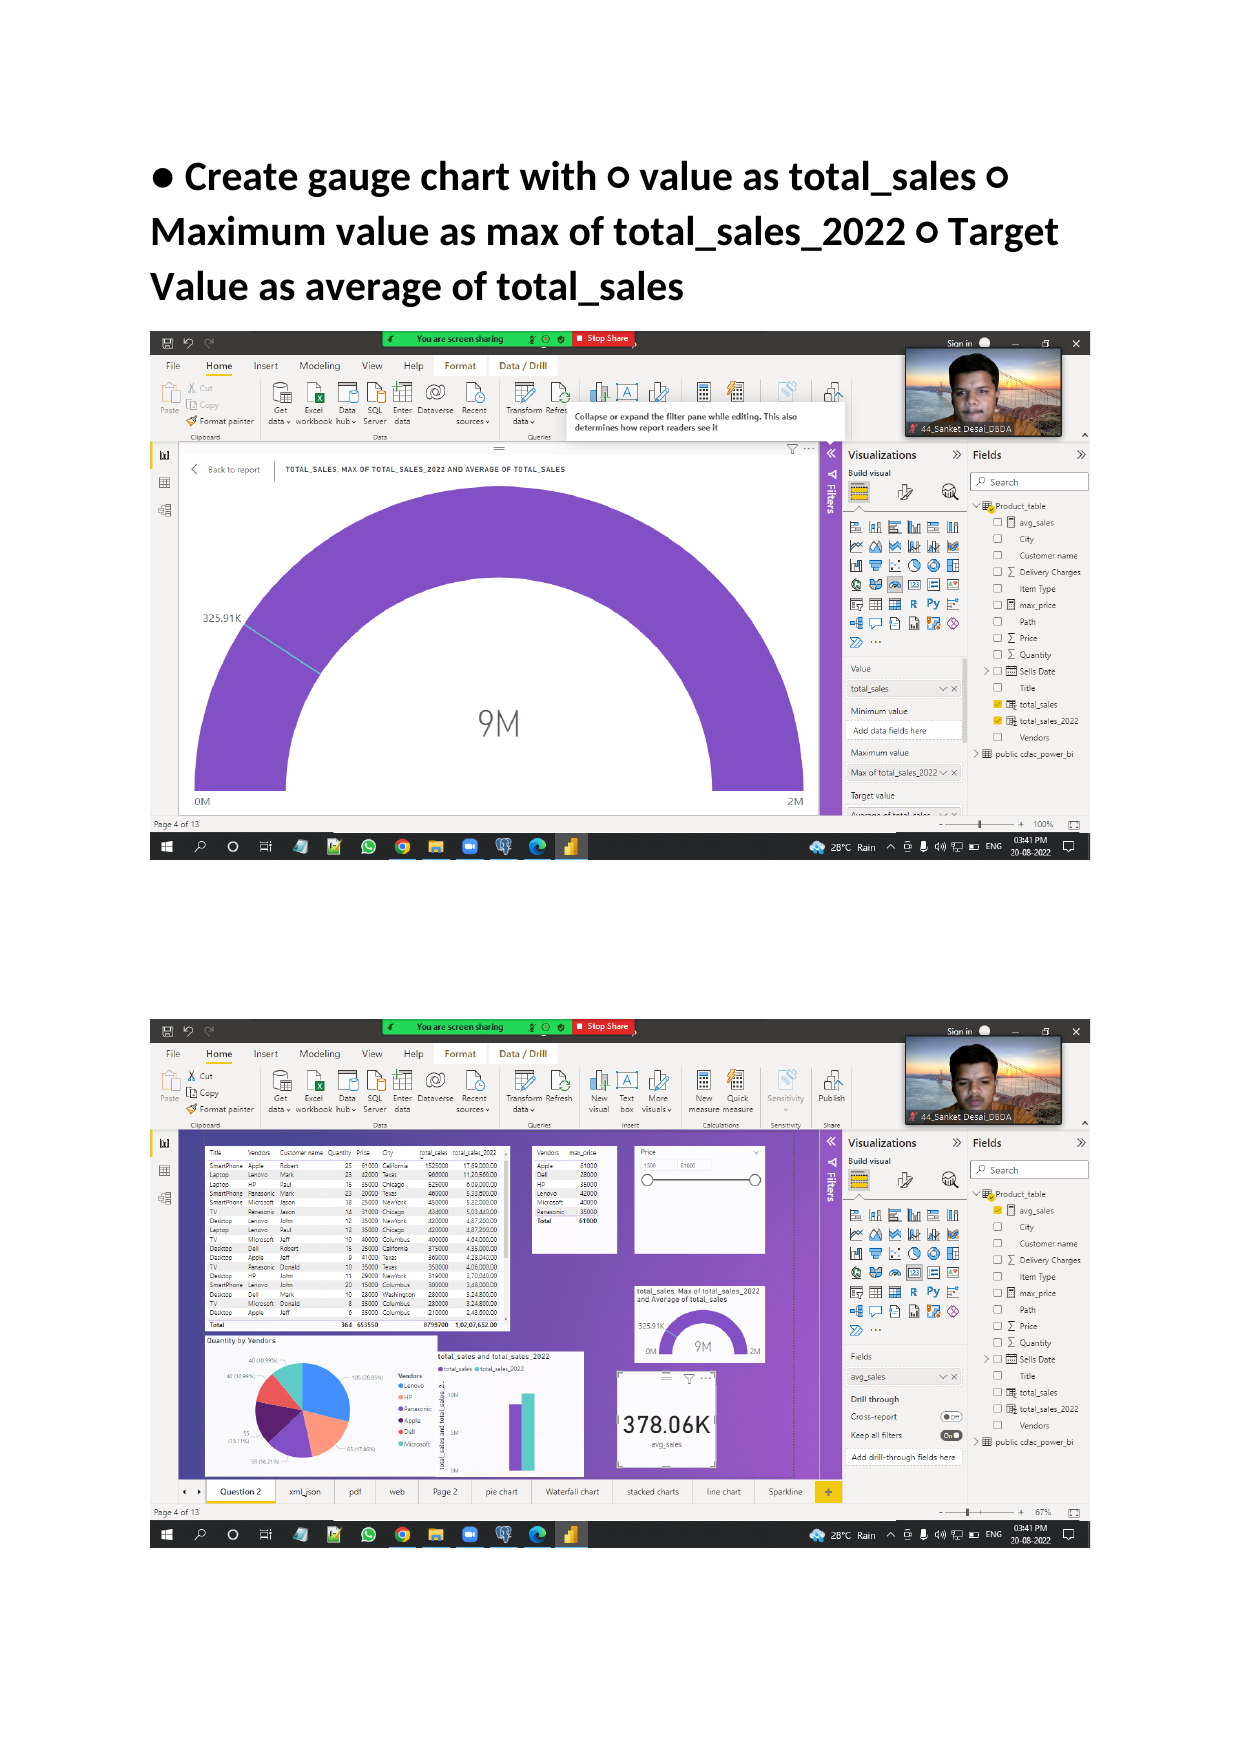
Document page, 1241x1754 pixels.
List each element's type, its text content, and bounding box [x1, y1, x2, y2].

picture [150, 1019, 1091, 1548]
picture [150, 331, 1091, 860]
text ● Create gauge chart with ○ value as total_sales ○ Maximum value as max of total_sales_2022 ○ Target Value as average of total_sales [150, 150, 1090, 311]
